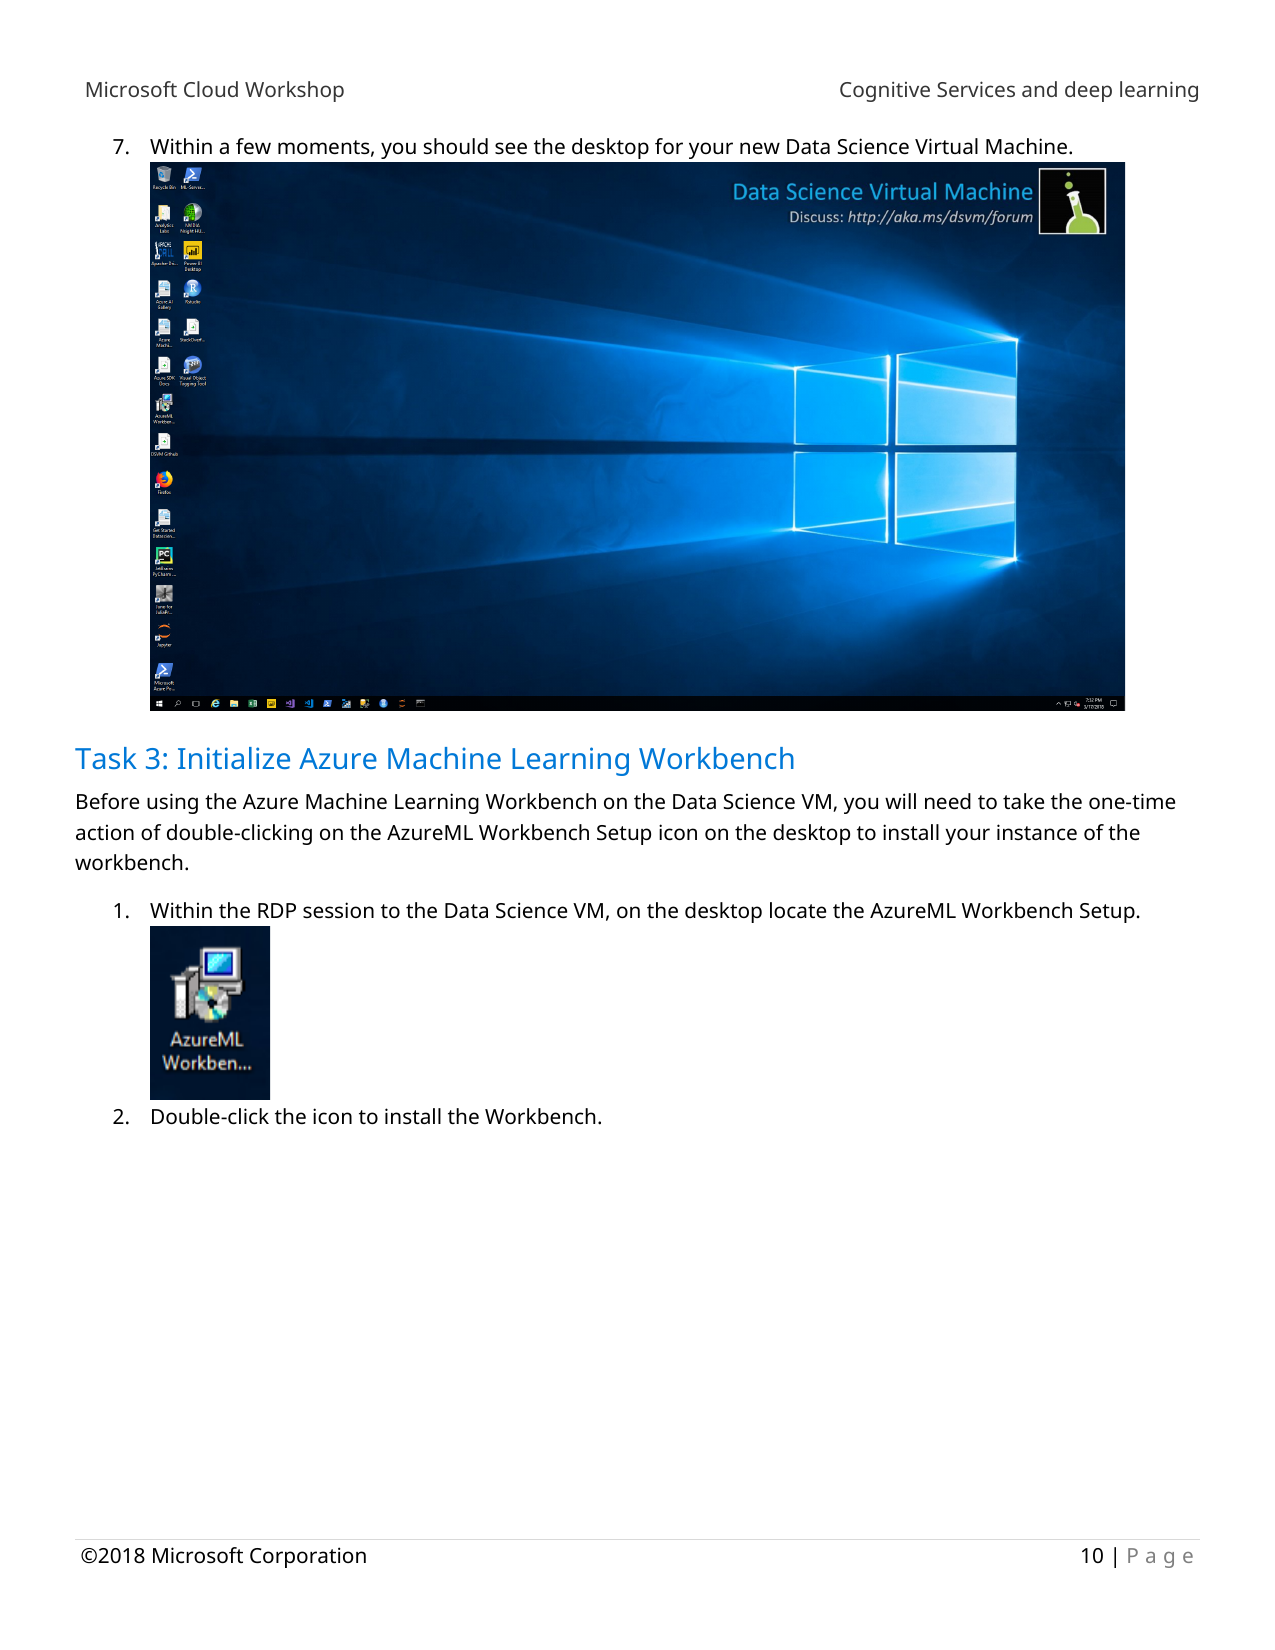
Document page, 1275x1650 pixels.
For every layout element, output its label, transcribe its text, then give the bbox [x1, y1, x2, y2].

text Before using the Azure Machine Learning Workbench on the Data Science VM, you will need to take the one-time action of double-clicking on the AzureML Workbench Setup icon on the desktop to install your instance of the workbench. [75, 787, 1200, 877]
list Double-click the icon to install the Workbench. [112, 1102, 1200, 1130]
picture [150, 162, 1125, 711]
picture [150, 926, 271, 1100]
list Within the RDP session to the Data Science VM, on the desktop locate the AzureML Workbench Setup. [112, 896, 1200, 1100]
subtitle Task 3: Initialize Azure Machine Learning Workbench [75, 738, 1200, 778]
